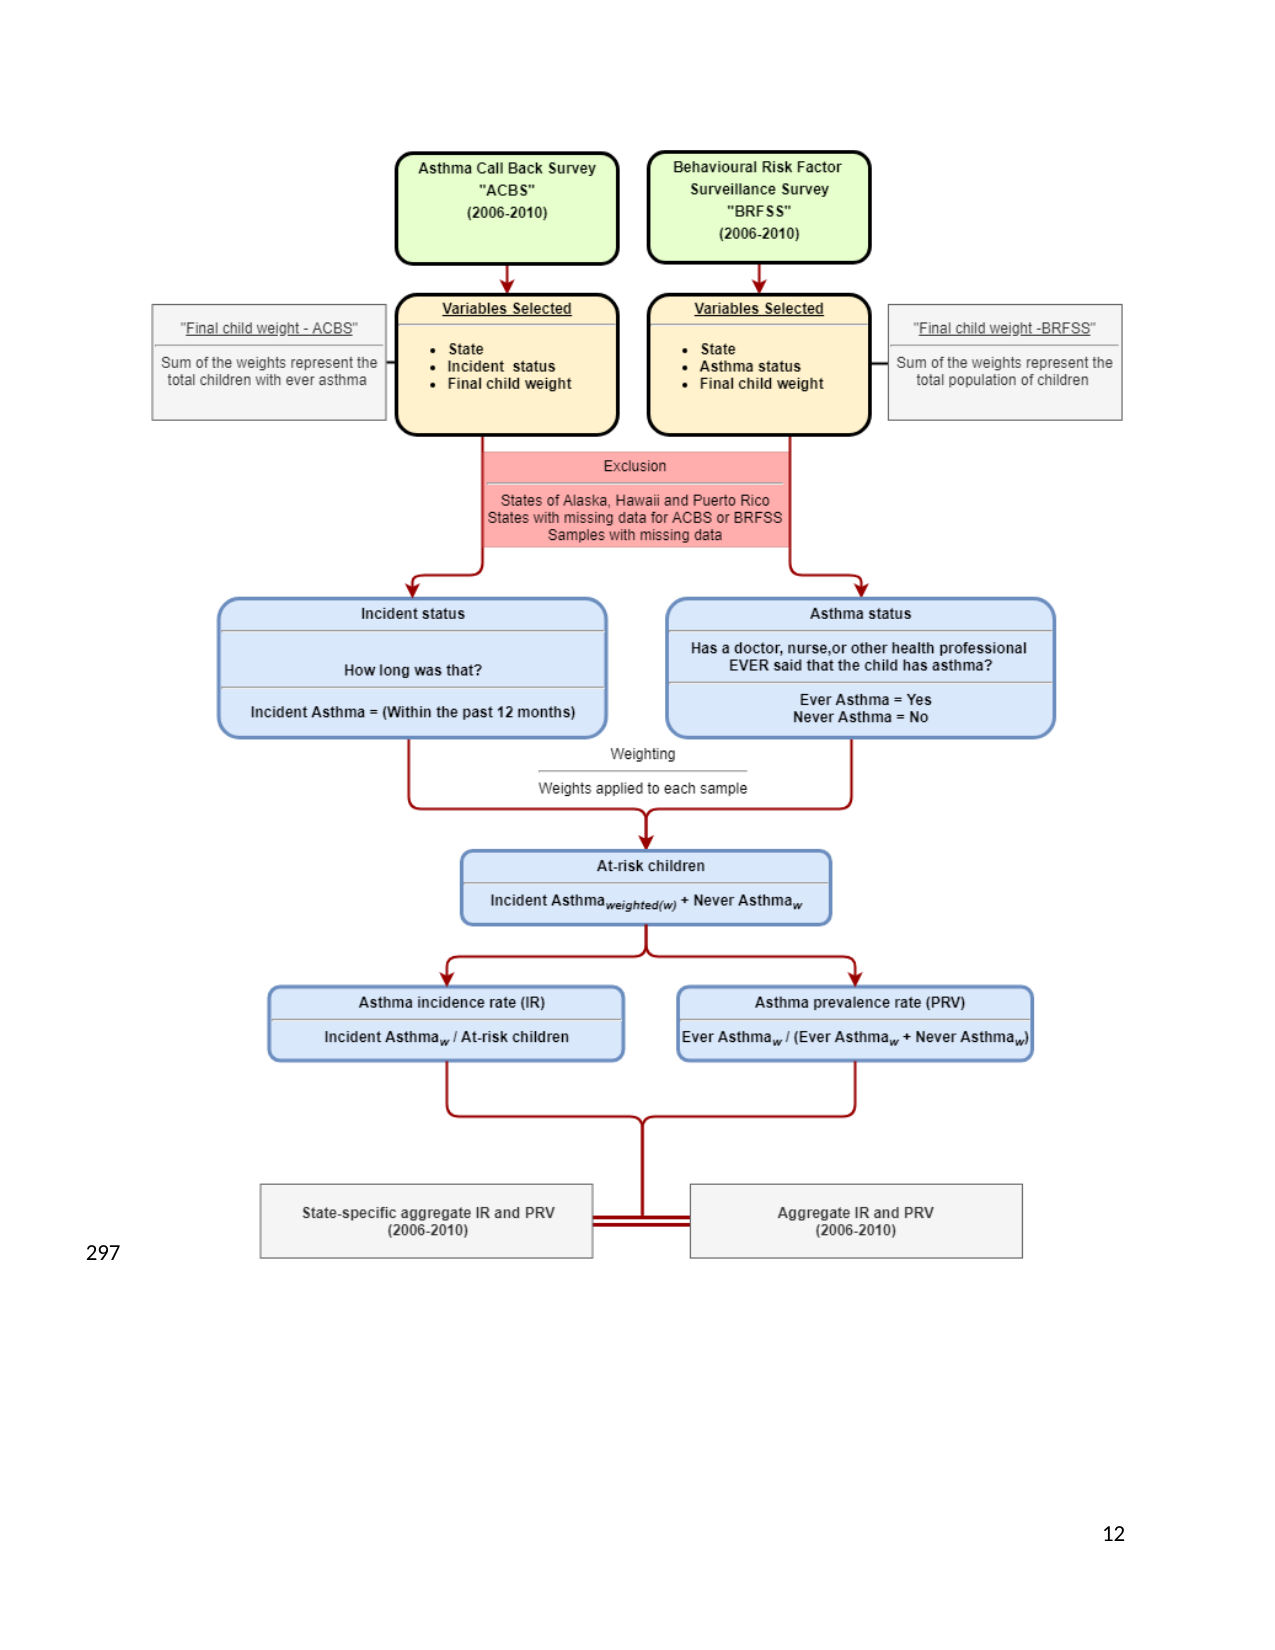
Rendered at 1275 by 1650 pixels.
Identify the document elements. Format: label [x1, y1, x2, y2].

picture [150, 149, 1124, 1260]
